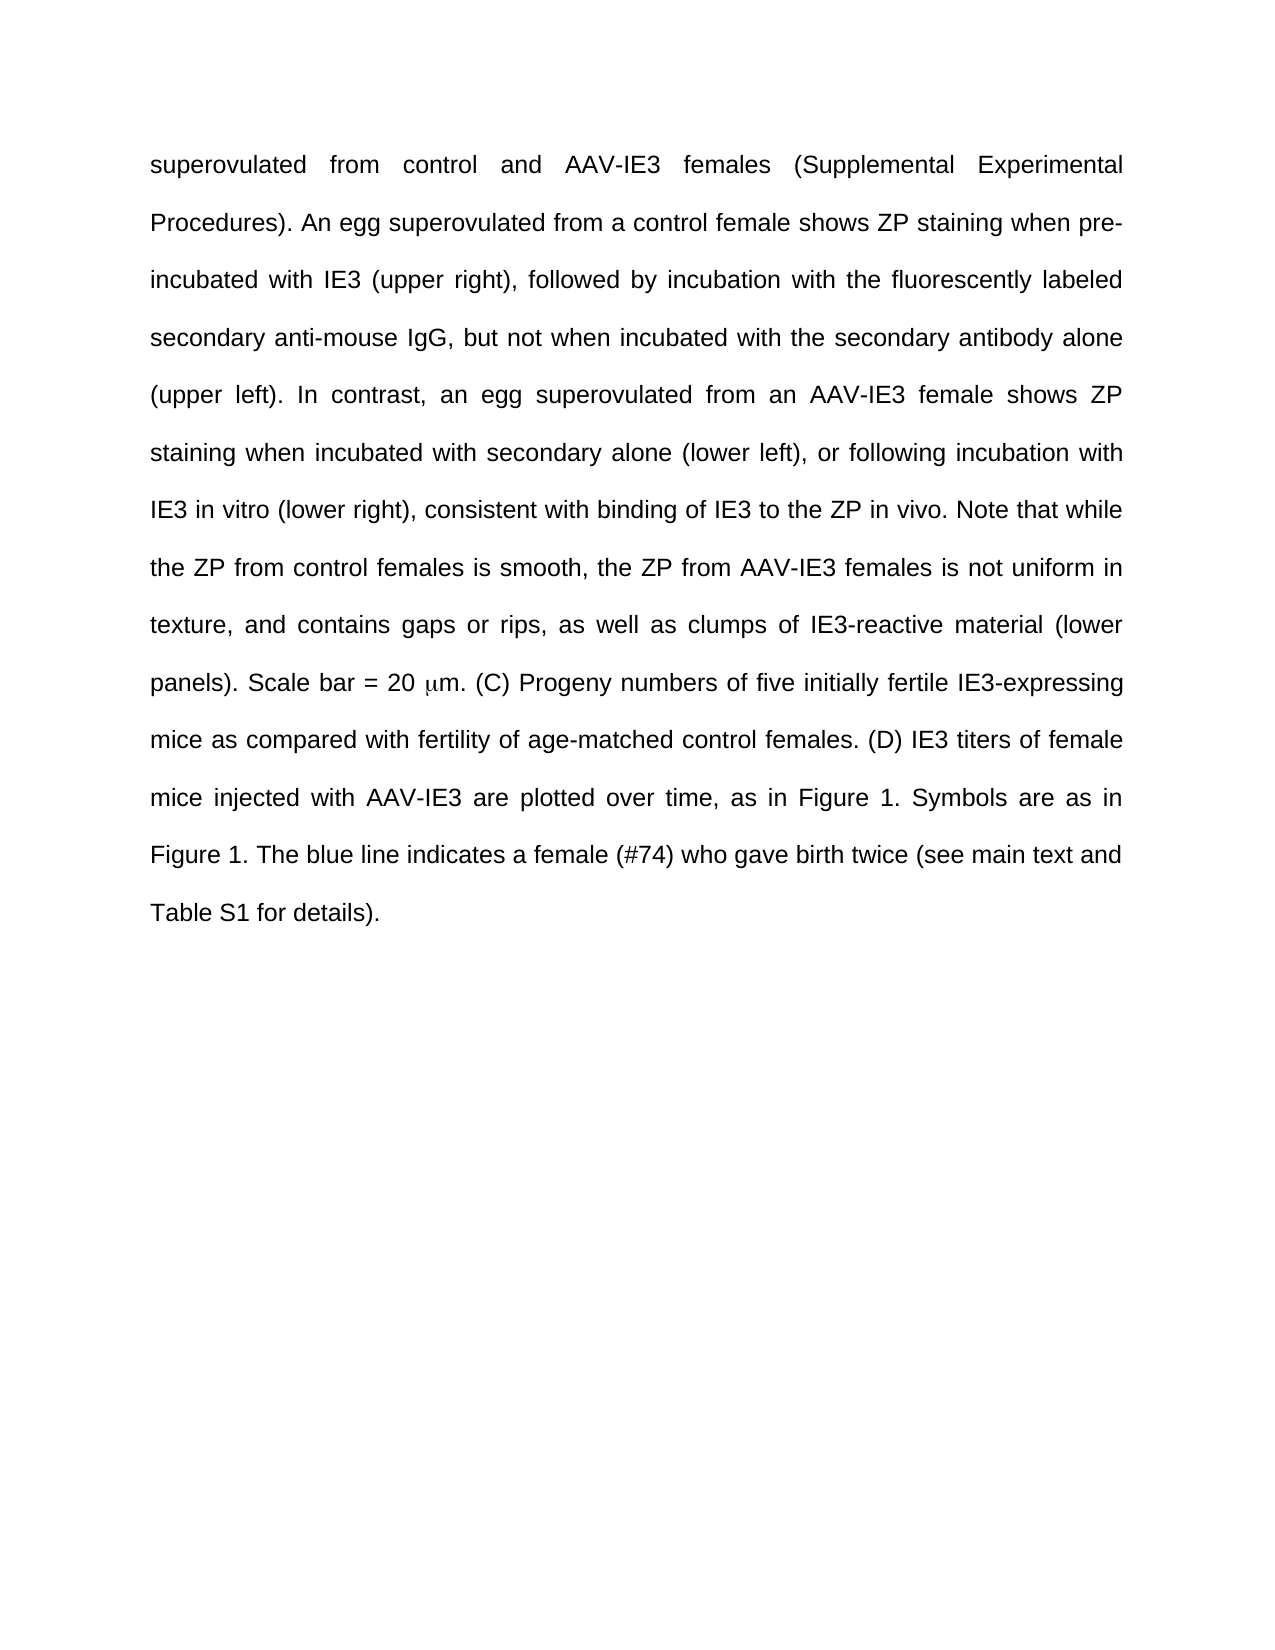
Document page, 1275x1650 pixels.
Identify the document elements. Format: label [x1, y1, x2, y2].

text [150, 150, 1125, 926]
